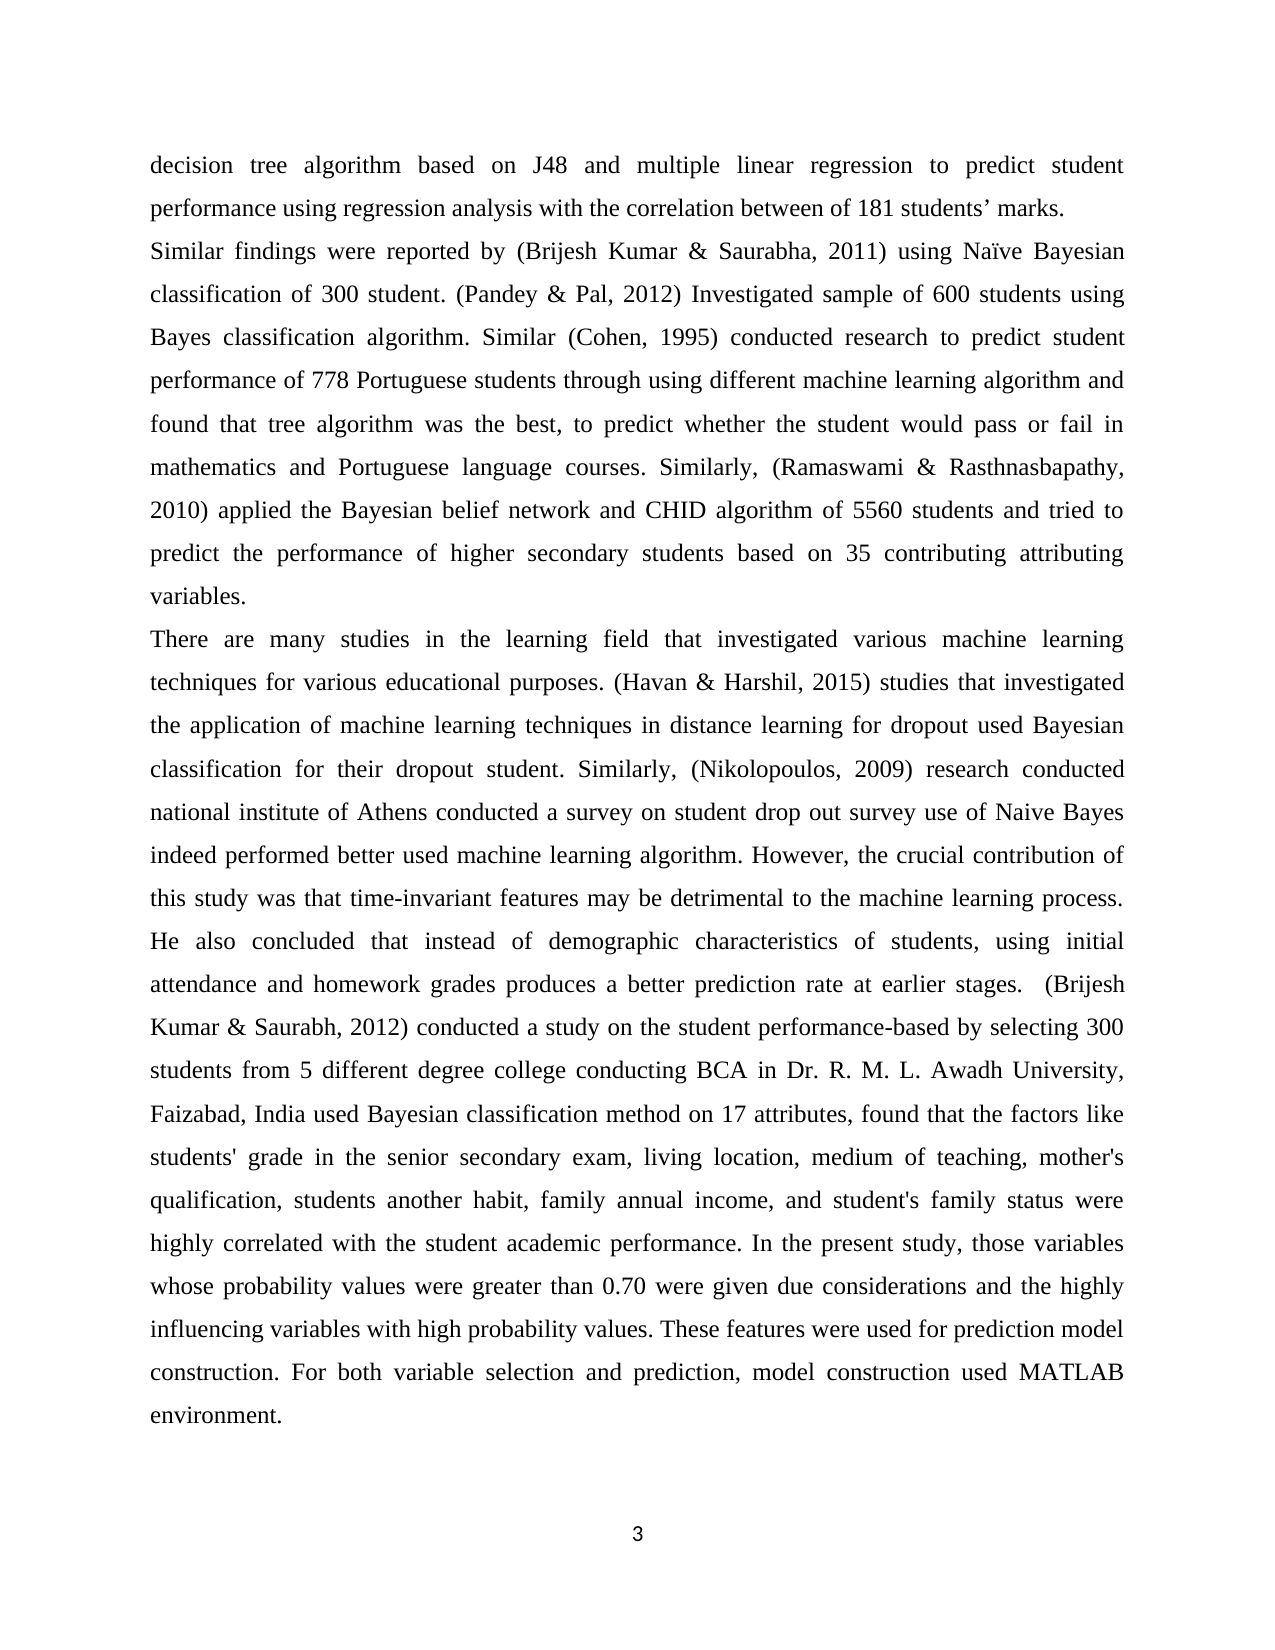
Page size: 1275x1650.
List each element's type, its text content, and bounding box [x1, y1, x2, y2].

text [150, 150, 1125, 222]
text There are many studies in the learning field that investigated various machine learning techniques for various educational purposes. studies that investigated the application of machine learning techniques in distance learning for dropout used Bayesian classification for their dropout student. Similarly, research conducted national institute of Athens conducted a survey on student drop out survey use of Naive Bayes indeed performed better used machine learning algorithm. However, the crucial contribution of this study was that time-invariant features may be detrimental to the machine learning process. He also concluded that instead of demographic characteristics of students, using initial attendance and homework grades produces a better prediction rate at earlier stages. conducted a study on the student performance-based by selecting 300 students from 5 different degree college conducting BCA in Dr. R. M. L. Awadh University, Faizabad, India used Bayesian classification method on 17 attributes, found that the factors like students' grade in the senior secondary exam, living location, medium of teaching, mother's qualification, students another habit, family annual income, and student's family status were highly correlated with the student academic performance. In the present study, those variables whose probability values were greater than 0.70 were given due considerations and the highly influencing variables with high probability values. These features were used for prediction model construction. For both variable selection and prediction, model construction used MATLAB environment. [150, 624, 1125, 1429]
text Similar findings were reported by using Naïve Bayesian classification of 300 student. Investigated sample of 600 students using Bayes classification algorithm. Similar conducted research to predict student performance of 778 Portuguese students through using different machine learning algorithm and found that tree algorithm was the best, to predict whether the student would pass or fail in mathematics and Portuguese language courses. Similarly, applied the Bayesian belief network and CHID algorithm of 5560 students and tried to predict the performance of higher secondary students based on 35 contributing attributing variables. [150, 236, 1125, 610]
